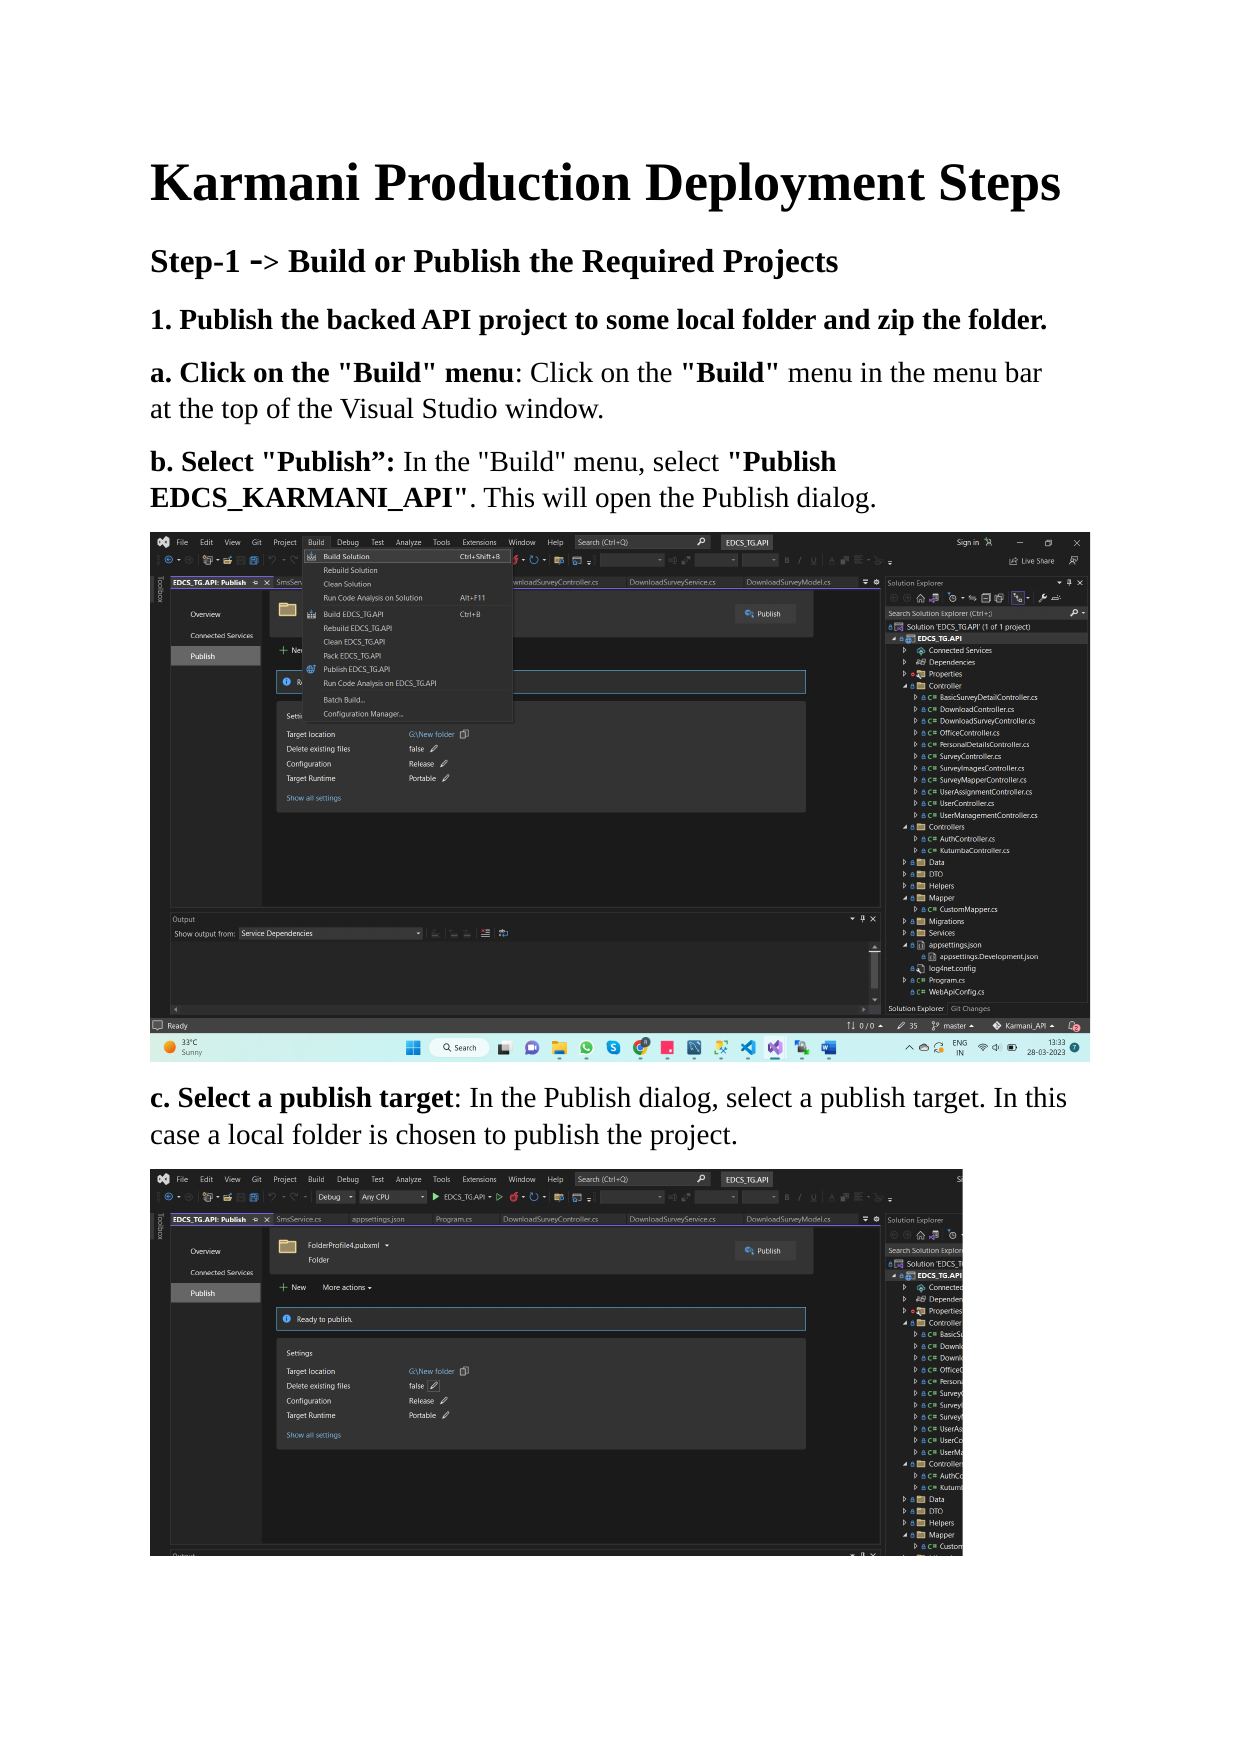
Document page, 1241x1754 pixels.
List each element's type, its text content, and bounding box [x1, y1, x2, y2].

text Step-1 -> Build or Publish the Required Projects [150, 234, 1090, 282]
text 1. Publish the backed API project to some local folder and zip the folder. [150, 302, 1090, 336]
picture [150, 1169, 963, 1556]
picture [150, 532, 1091, 1062]
text a. Click on the "Build" menu: Click on the "Build" menu in the menu bar at the top of the Visual Studio window. [150, 355, 1090, 425]
text b. Select "Publish”: In the "Build" menu, select "Publish EDCS_KARMANI_API". This will open the Publish dialog. [150, 444, 1090, 514]
text Karmani Production Deployment Steps [150, 150, 1090, 212]
text c. Select a publish target: In the Publish dialog, select a publish target. In this case a local folder is chosen to publish the project. [150, 1081, 1090, 1150]
